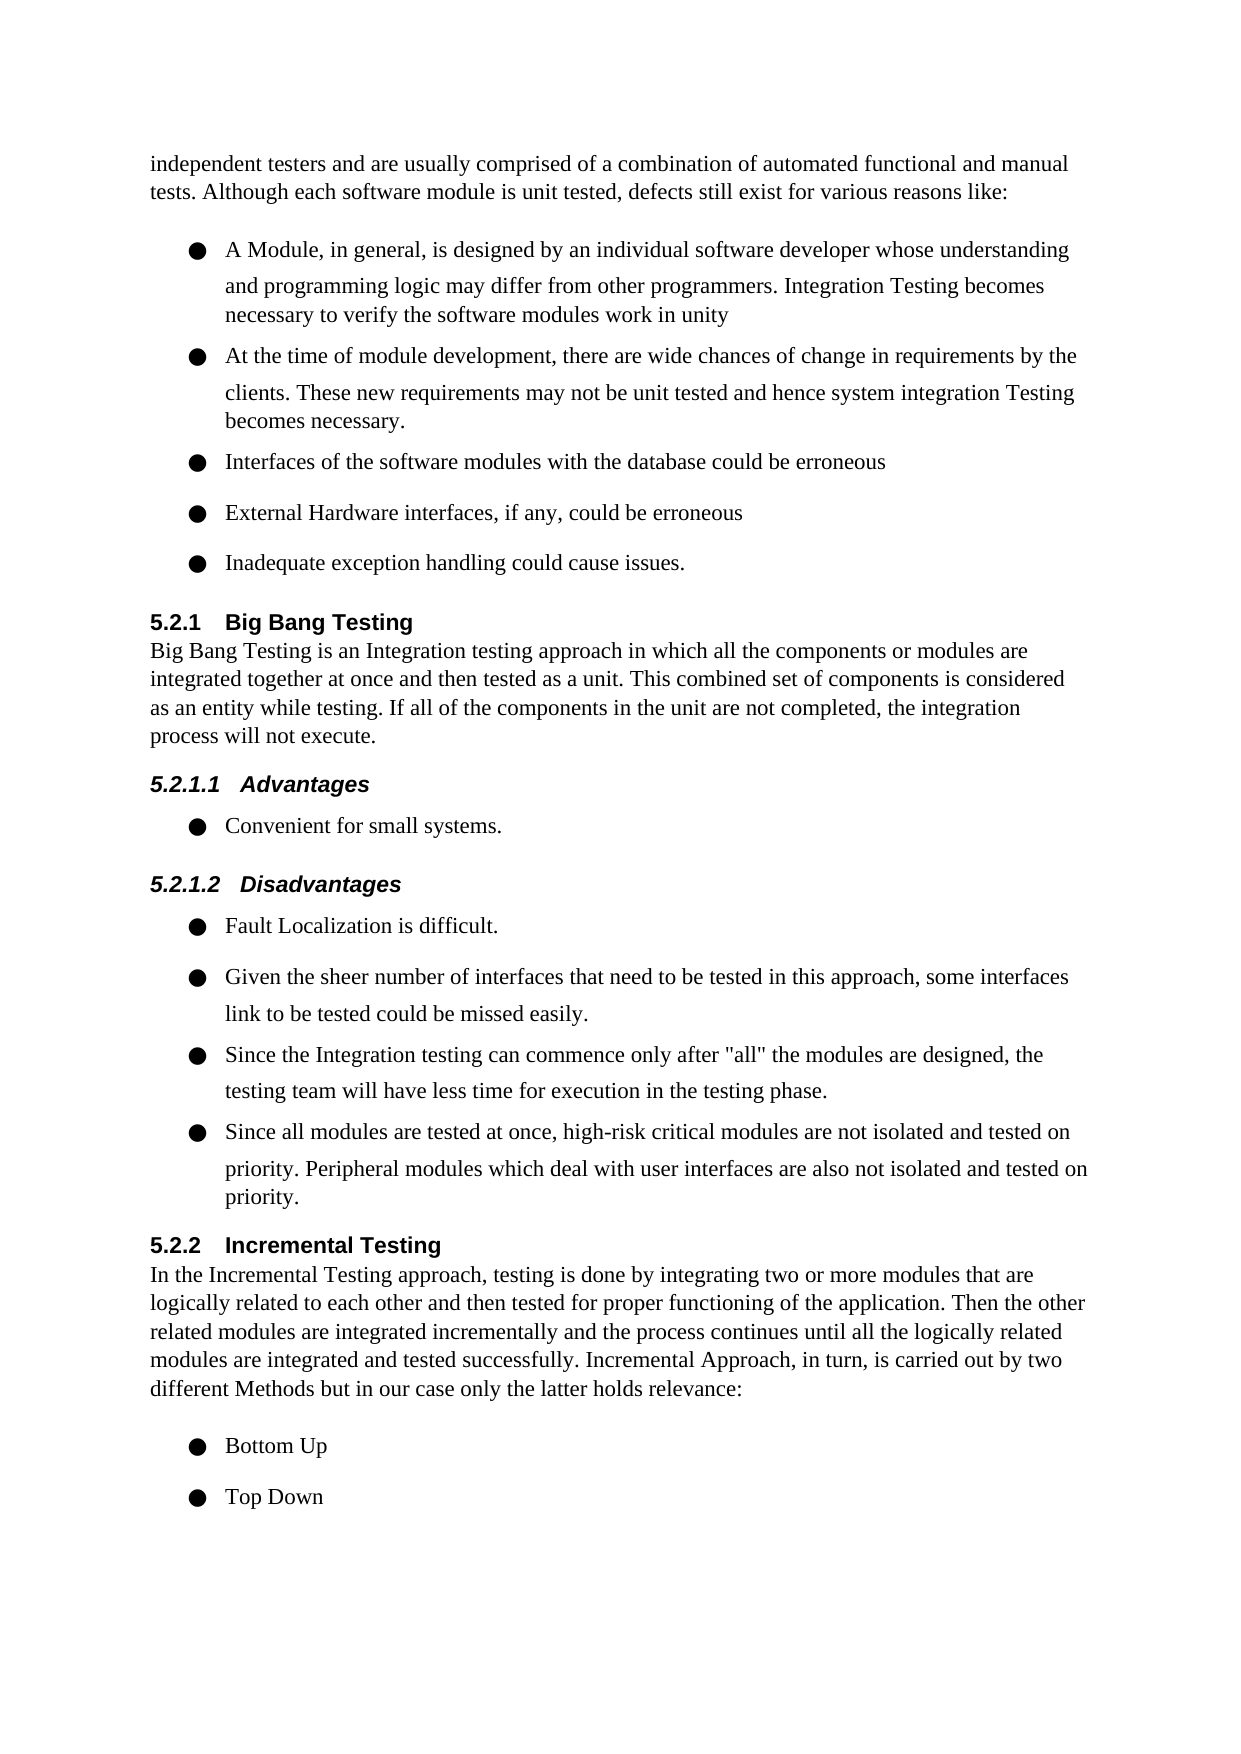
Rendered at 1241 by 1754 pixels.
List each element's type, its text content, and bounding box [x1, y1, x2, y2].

list Given the sheer number of interfaces that need to be tested in this approach, some interfaces link to be tested could be missed easily. [187, 951, 1090, 1026]
subtitle Advantages [150, 771, 1090, 798]
list Interfaces of the software modules with the database could be erroneous [187, 435, 1090, 482]
list Since all modules are tested at once, high-risk critical modules are not isolated and tested on priority. Peripheral modules which deal with user interfaces are also not isolated and tested on priority. [187, 1106, 1090, 1209]
list Fault Localization is difficult. [187, 900, 1090, 947]
list Convenient for small systems. [187, 800, 1090, 847]
subtitle Disadvantages [150, 871, 1090, 898]
list Bottom Up [187, 1420, 1090, 1467]
text Big Bang Testing is an Integration testing approach in which all the components or modules are integrated together at once and then tested as a unit. This combined set of components is considered as an entity while testing. If all of the components in the unit are not completed, the integration process will not execute. [150, 637, 1090, 748]
list A Module, in general, is designed by an individual software developer whose understanding and programming logic may differ from other programmers. Integration Testing becomes necessary to verify the software modules work in unity [187, 223, 1090, 327]
subtitle Big Bang Testing [150, 608, 1090, 635]
list Inadequate exception handling could cause issues. [187, 537, 1090, 584]
list At the time of module development, there are wide chances of change in requirements by the clients. These new requirements may not be unit tested and hence system integration Testing becomes necessary. [187, 329, 1090, 433]
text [150, 150, 1090, 205]
list Since the Integration testing can commence only after "all" the modules are designed, the testing team will have less time for execution in the testing phase. [187, 1028, 1090, 1103]
list Top Down [187, 1470, 1090, 1517]
list External Hardware interfaces, if any, could be erroneous [187, 486, 1090, 533]
text In the Incremental Testing approach, testing is done by integrating two or more modules that are logically related to each other and then tested for proper functioning of the application. Then the other related modules are integrated incrementally and the process continues until all the logically related modules are integrated and tested successfully. Incremental Approach, in turn, is carried out by two different Methods but in our case only the latter holds relevance: [150, 1261, 1090, 1401]
subtitle Incremental Testing [150, 1232, 1090, 1259]
